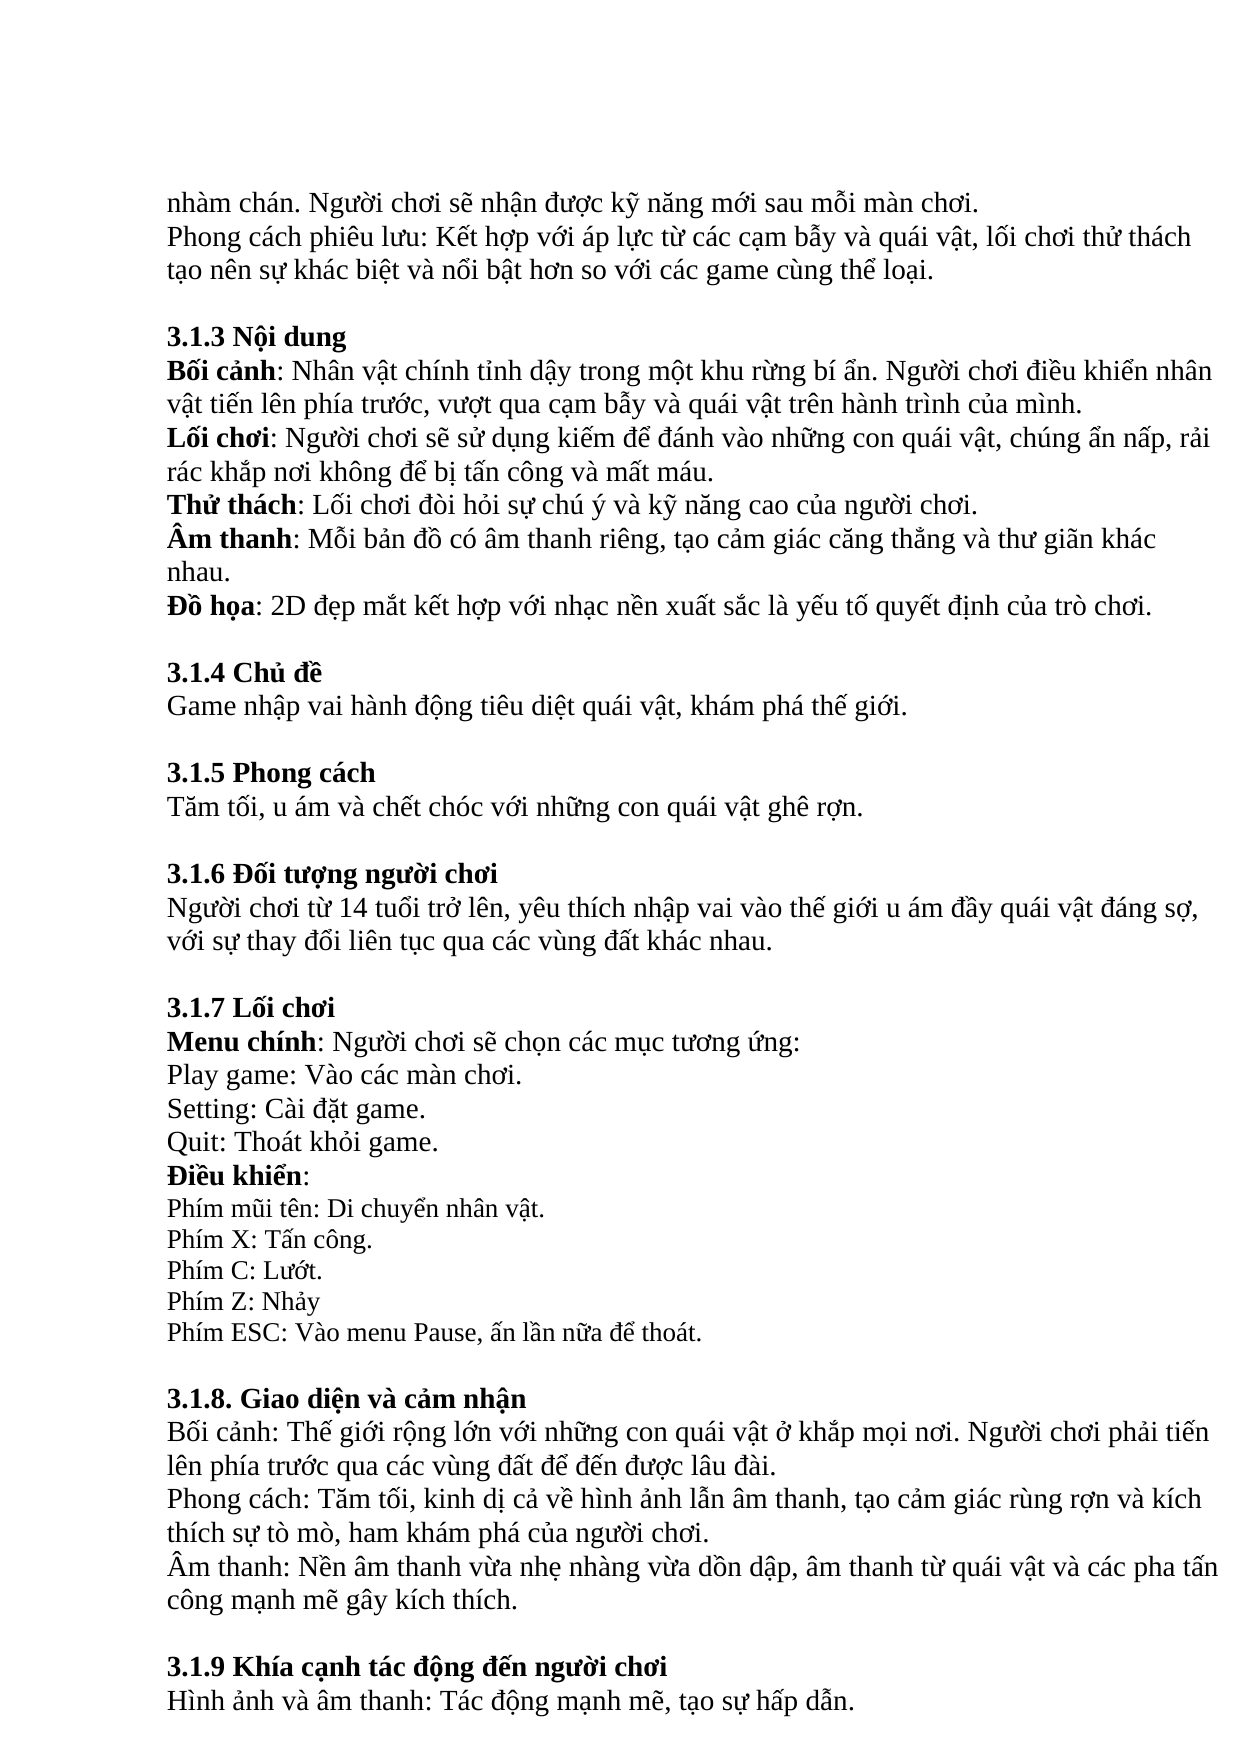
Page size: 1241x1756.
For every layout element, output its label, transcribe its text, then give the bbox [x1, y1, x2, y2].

text Điều khiển: [167, 1158, 1219, 1192]
text 3.1.6 Đối tượng người chơi [167, 856, 1219, 890]
text Setting: Cài đặt game. [167, 1091, 1219, 1124]
text Hình ảnh và âm thanh: Tác động mạnh mẽ, tạo sự hấp dẫn. [167, 1683, 1219, 1716]
text Game nhập vai hành động tiêu diệt quái vật, khám phá thế giới. [167, 688, 1219, 722]
text Tăm tối, u ám và chết chóc với những con quái vật ghê rợn. [167, 789, 1219, 823]
text Thử thách: Lối chơi đòi hỏi sự chú ý và kỹ năng cao của người chơi. [167, 487, 1219, 521]
text 3.1.3 Nội dung [167, 319, 1219, 353]
text Phím C: Lướt. [167, 1254, 1219, 1285]
text Menu chính: Người chơi sẽ chọn các mục tương ứng: [167, 1024, 1219, 1057]
text 3.1.5 Phong cách [167, 756, 1219, 789]
text Phím Z: Nhảy [167, 1285, 1219, 1316]
text Phím ESC: Vào menu Pause, ấn lần nữa để thoát. [167, 1316, 1219, 1347]
text Âm thanh: Mỗi bản đồ có âm thanh riêng, tạo cảm giác căng thẳng và thư giãn khác nhau. [167, 521, 1219, 588]
text 3.1.4 Chủ đề [167, 655, 1219, 688]
text 3.1.7 Lối chơi [167, 990, 1219, 1024]
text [167, 185, 1219, 219]
text Lối chơi: Người chơi sẽ sử dụng kiếm để đánh vào những con quái vật, chúng ẩn nấp, rải rác khắp nơi không để bị tấn công và mất máu. [167, 420, 1219, 487]
text Play game: Vào các màn chơi. [167, 1057, 1219, 1091]
text Người chơi từ 14 tuổi trở lên, yêu thích nhập vai vào thế giới u ám đầy quái vật đáng sợ, với sự thay đổi liên tục qua các vùng đất khác nhau. [167, 890, 1219, 957]
text 3.1.9 Khía cạnh tác động đến người chơi [167, 1649, 1219, 1683]
text Phong cách phiêu lưu: Kết hợp với áp lực từ các cạm bẫy và quái vật, lối chơi thử thách tạo nên sự khác biệt và nổi bật hơn so với các game cùng thể loại. [167, 219, 1219, 286]
text Bối cảnh: Thế giới rộng lớn với những con quái vật ở khắp mọi nơi. Người chơi phải tiến lên phía trước qua các vùng đất để đến được lâu đài. [167, 1414, 1219, 1482]
text Phong cách: Tăm tối, kinh dị cả về hình ảnh lẫn âm thanh, tạo cảm giác rùng rợn và kích thích sự tò mò, ham khám phá của người chơi. [167, 1482, 1219, 1549]
text Bối cảnh: Nhân vật chính tỉnh dậy trong một khu rừng bí ẩn. Người chơi điều khiển nhân vật tiến lên phía trước, vượt qua cạm bẫy và quái vật trên hành trình của mình. [167, 353, 1219, 420]
text Đồ họa: 2D đẹp mắt kết hợp với nhạc nền xuất sắc là yếu tố quyết định của trò chơi. [167, 588, 1219, 621]
text 3.1.8. Giao diện và cảm nhận [167, 1381, 1219, 1414]
text Quit: Thoát khỏi game. [167, 1124, 1219, 1158]
text Âm thanh: Nền âm thanh vừa nhẹ nhàng vừa dồn dập, âm thanh từ quái vật và các pha tấn công mạnh mẽ gây kích thích. [167, 1549, 1219, 1616]
text Phím X: Tấn công. [167, 1223, 1219, 1254]
text Phím mũi tên: Di chuyển nhân vật. [167, 1192, 1219, 1223]
